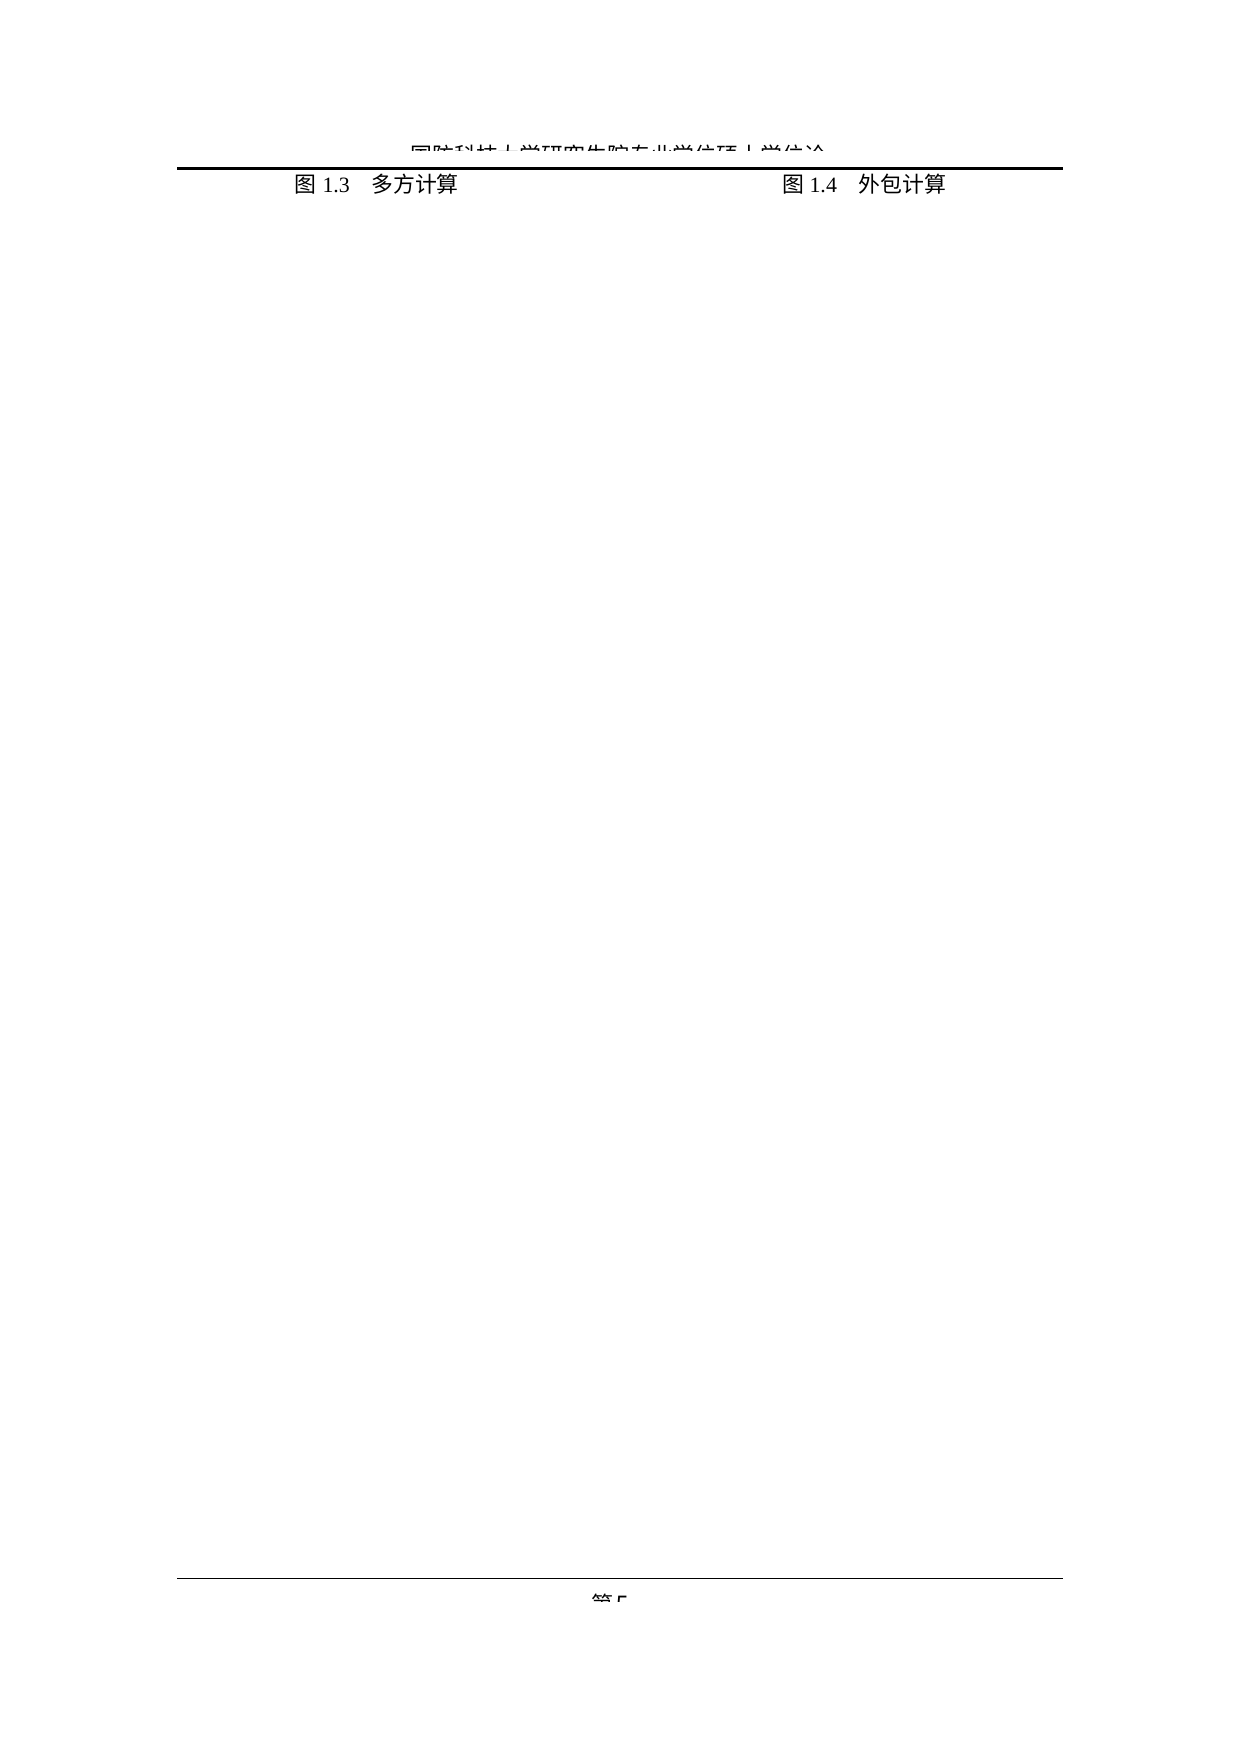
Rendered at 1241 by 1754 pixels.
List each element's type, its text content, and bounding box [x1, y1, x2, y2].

text 图 1.3 多方计算 图 1.4 外包计算 [152, 169, 1088, 198]
